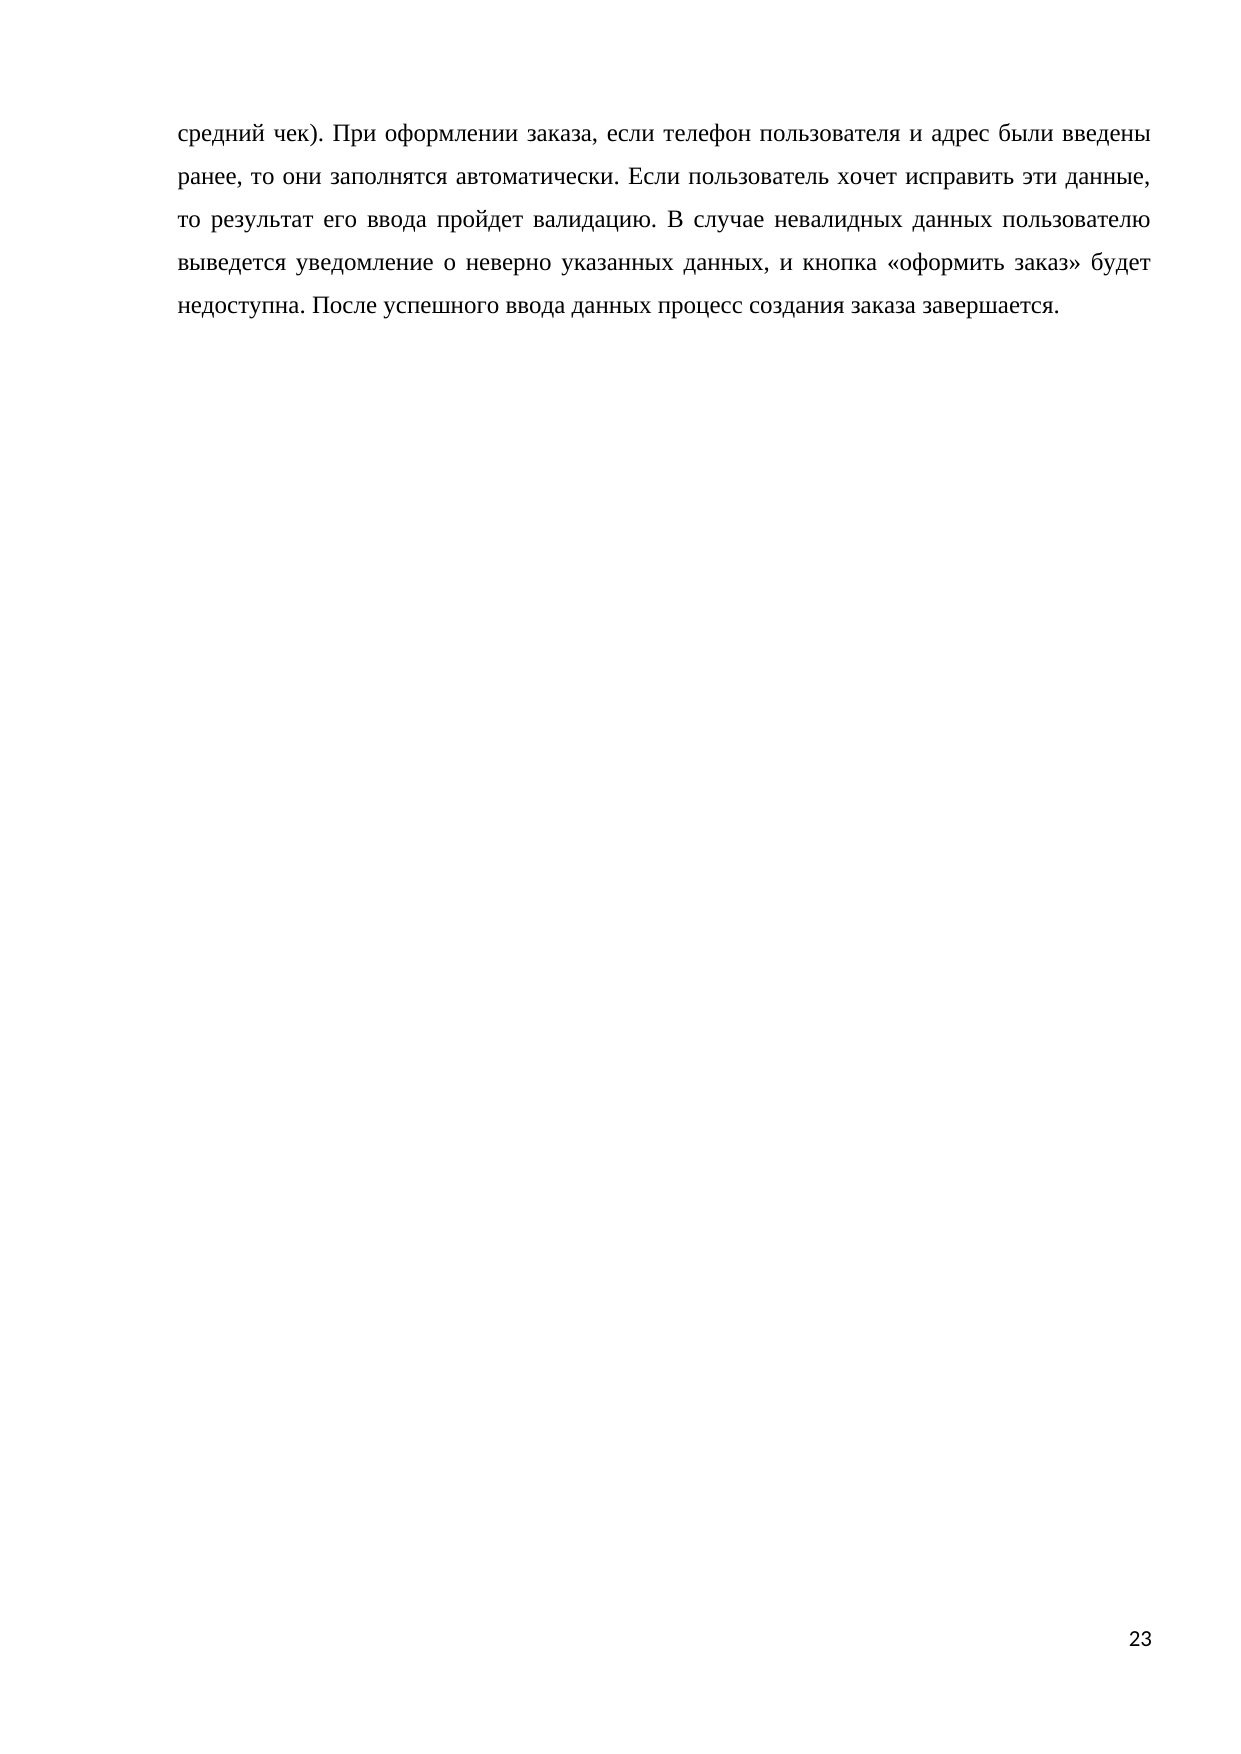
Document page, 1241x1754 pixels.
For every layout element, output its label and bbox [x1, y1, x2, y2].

text [177, 118, 1152, 319]
